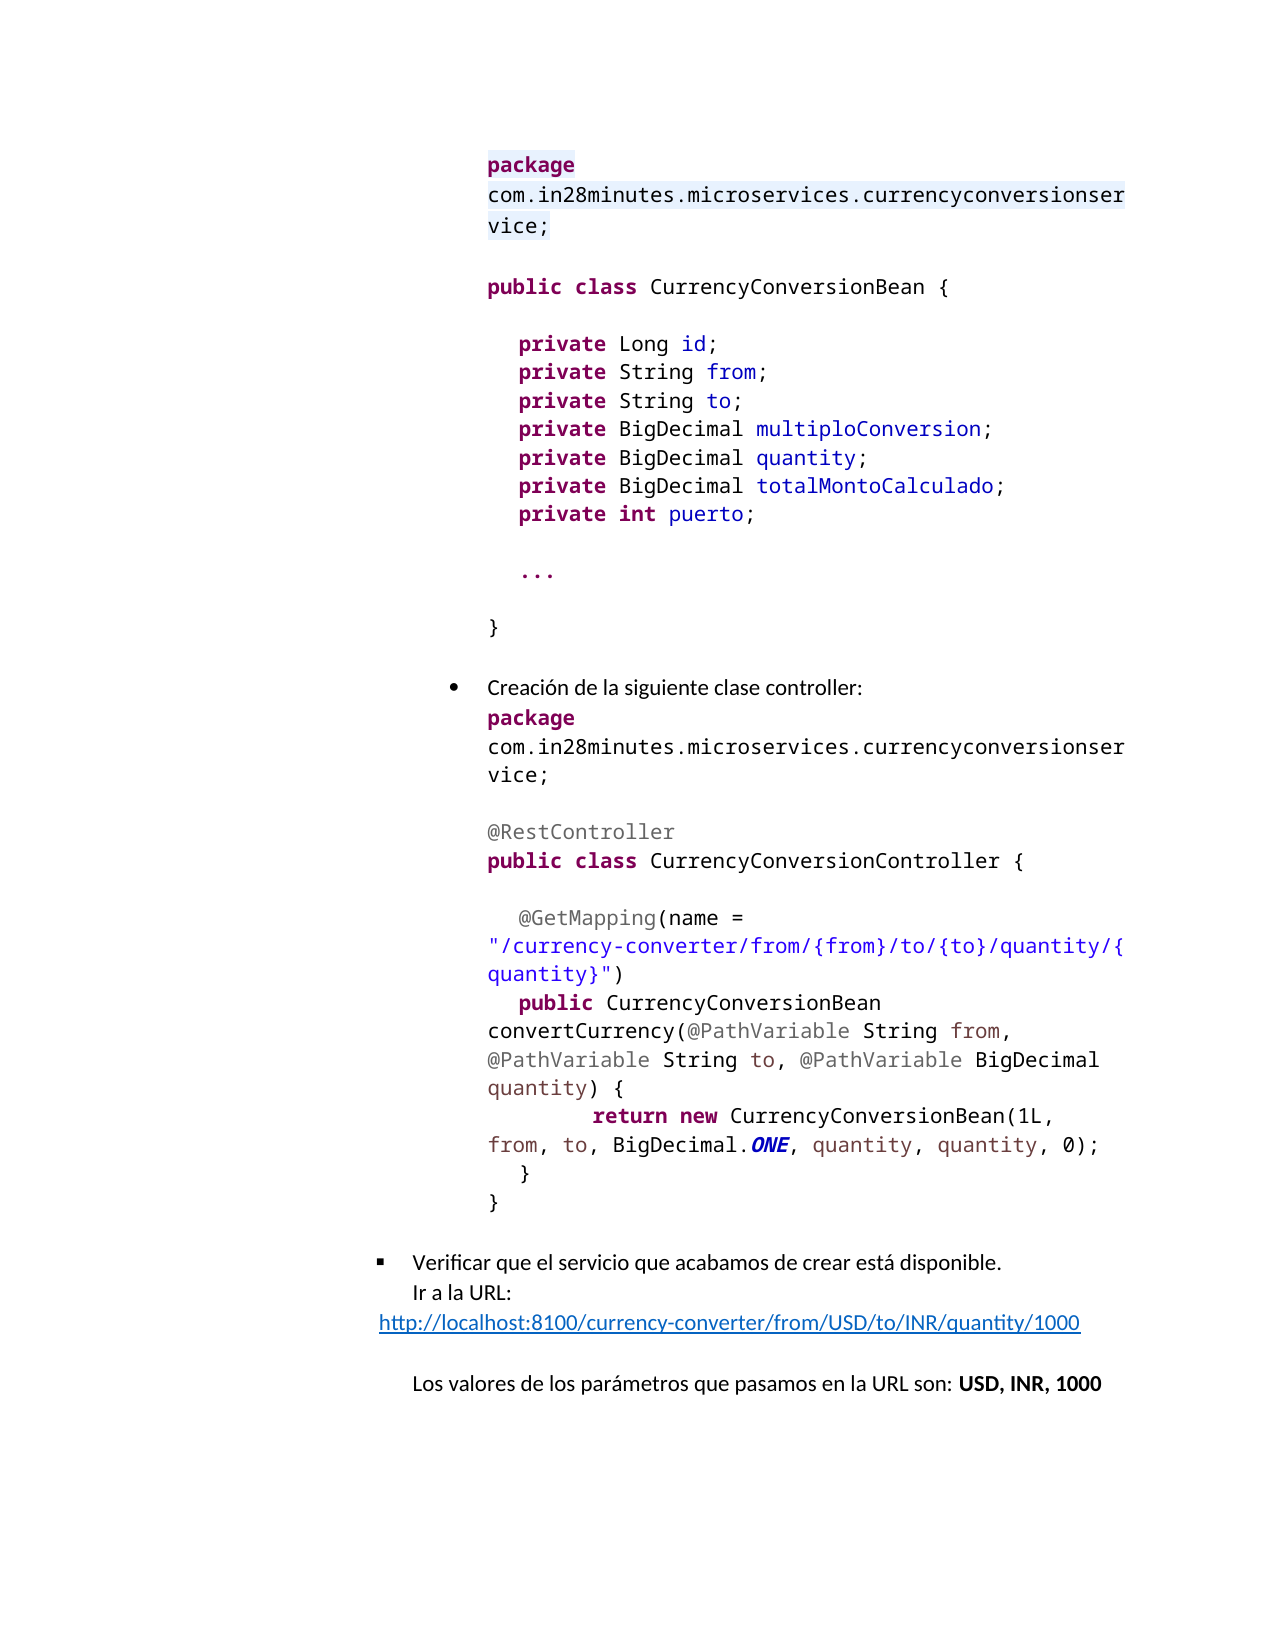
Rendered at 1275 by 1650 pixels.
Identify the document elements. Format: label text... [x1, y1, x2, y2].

list ... [487, 556, 1125, 584]
list private int puerto; [487, 499, 1125, 528]
list return new CurrencyConversionBean(1L, from, to, BigDecimal.ONE, quantity, quantity, 0); [487, 1102, 1125, 1158]
list private BigDecimal totalMontoCalculado; [487, 471, 1125, 499]
list Los valores de los parámetros que pasamos en la URL son: USD, INR, 1000 [379, 1369, 1125, 1397]
list private BigDecimal multiploConversion; [487, 414, 1125, 443]
list @RestController [487, 817, 1125, 846]
list public class CurrencyConversionController { [487, 846, 1125, 874]
list private String from; [487, 357, 1125, 386]
list package com.in28minutes.microservices.currencyconversionservice; [487, 703, 1125, 789]
list Creación de la siguiente clase controller: [450, 673, 1125, 701]
list public class CurrencyConversionBean { [487, 272, 1125, 301]
list @GetMapping(name = "/currency-converter/from/{from}/to/{to}/quantity/{quantity}") [487, 903, 1125, 988]
list private String to; [487, 386, 1125, 414]
list public CurrencyConversionBean convertCurrency(@PathVariable String from, @PathVariable String to, @PathVariable BigDecimal quantity) { [487, 988, 1125, 1102]
list private BigDecimal quantity; [487, 443, 1125, 471]
list } [487, 1187, 1125, 1215]
list Verificar que el servicio que acabamos de crear está disponible. [375, 1248, 1125, 1276]
list } [487, 612, 1125, 641]
list } [487, 1158, 1125, 1187]
list Ir a la URL: http://localhost:8100/currency-converter/from/USD/to/INR/quantity/1000 [379, 1278, 1125, 1336]
list package com.in28minutes.microservices.currencyconversionservice; [487, 150, 1125, 240]
list private Long id; [487, 329, 1125, 357]
